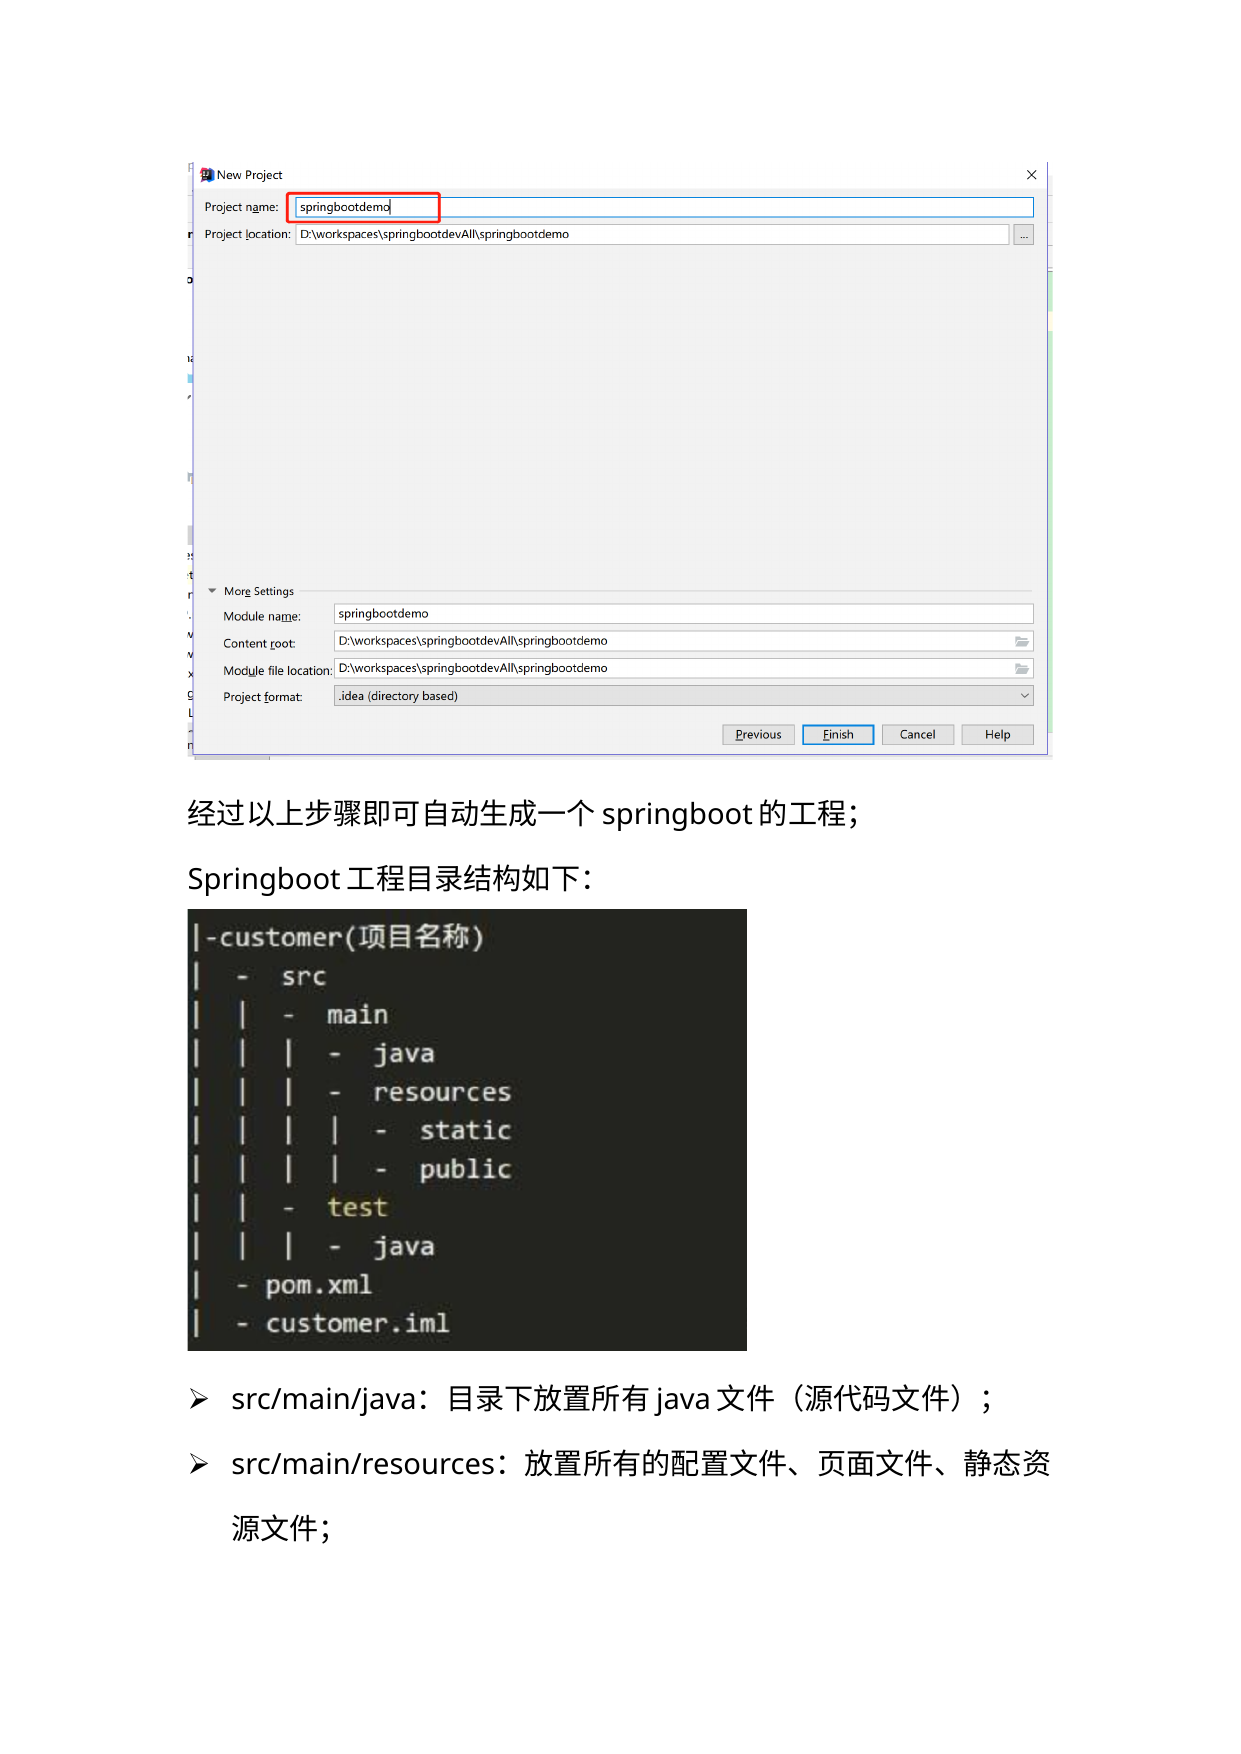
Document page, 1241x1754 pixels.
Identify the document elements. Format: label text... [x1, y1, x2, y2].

picture [187, 162, 1053, 760]
text 经过以上步骤即可自动生成一个springboot的工程； [187, 779, 1053, 844]
text Springboot工程目录结构如下： [187, 844, 1053, 909]
list src/main/resources：放置所有的配置文件、页面文件、静态资源文件； [187, 1429, 1053, 1559]
picture [187, 909, 747, 1351]
list src/main/java：目录下放置所有java文件（源代码文件）； [187, 1364, 1053, 1429]
